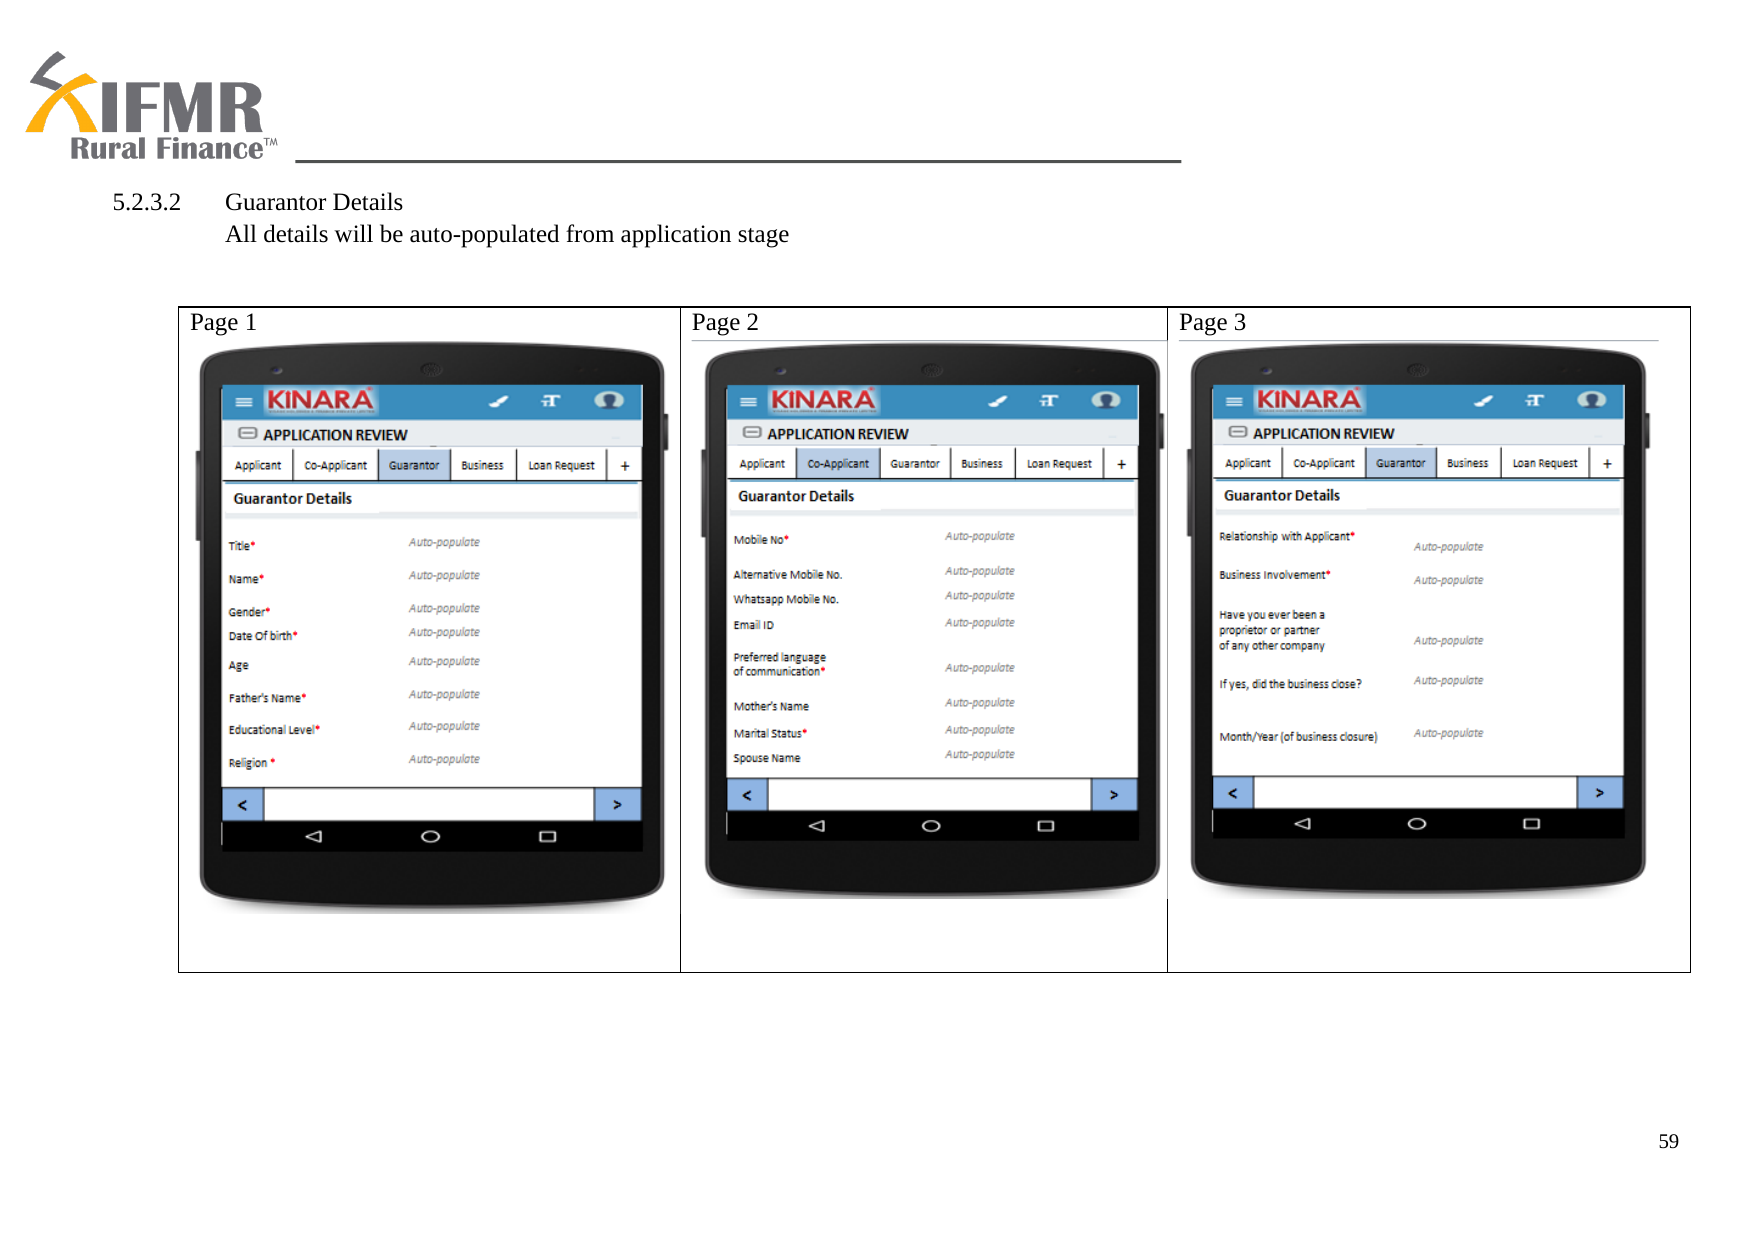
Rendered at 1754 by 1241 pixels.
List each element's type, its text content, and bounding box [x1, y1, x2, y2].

picture [691, 340, 1168, 899]
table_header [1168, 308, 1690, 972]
list All details will be auto-populated from application stage [150, 219, 1679, 248]
picture [18, 45, 284, 166]
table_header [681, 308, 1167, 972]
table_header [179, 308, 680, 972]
picture [189, 340, 681, 914]
list Guarantor Details [112, 187, 1679, 215]
picture [1178, 340, 1659, 899]
